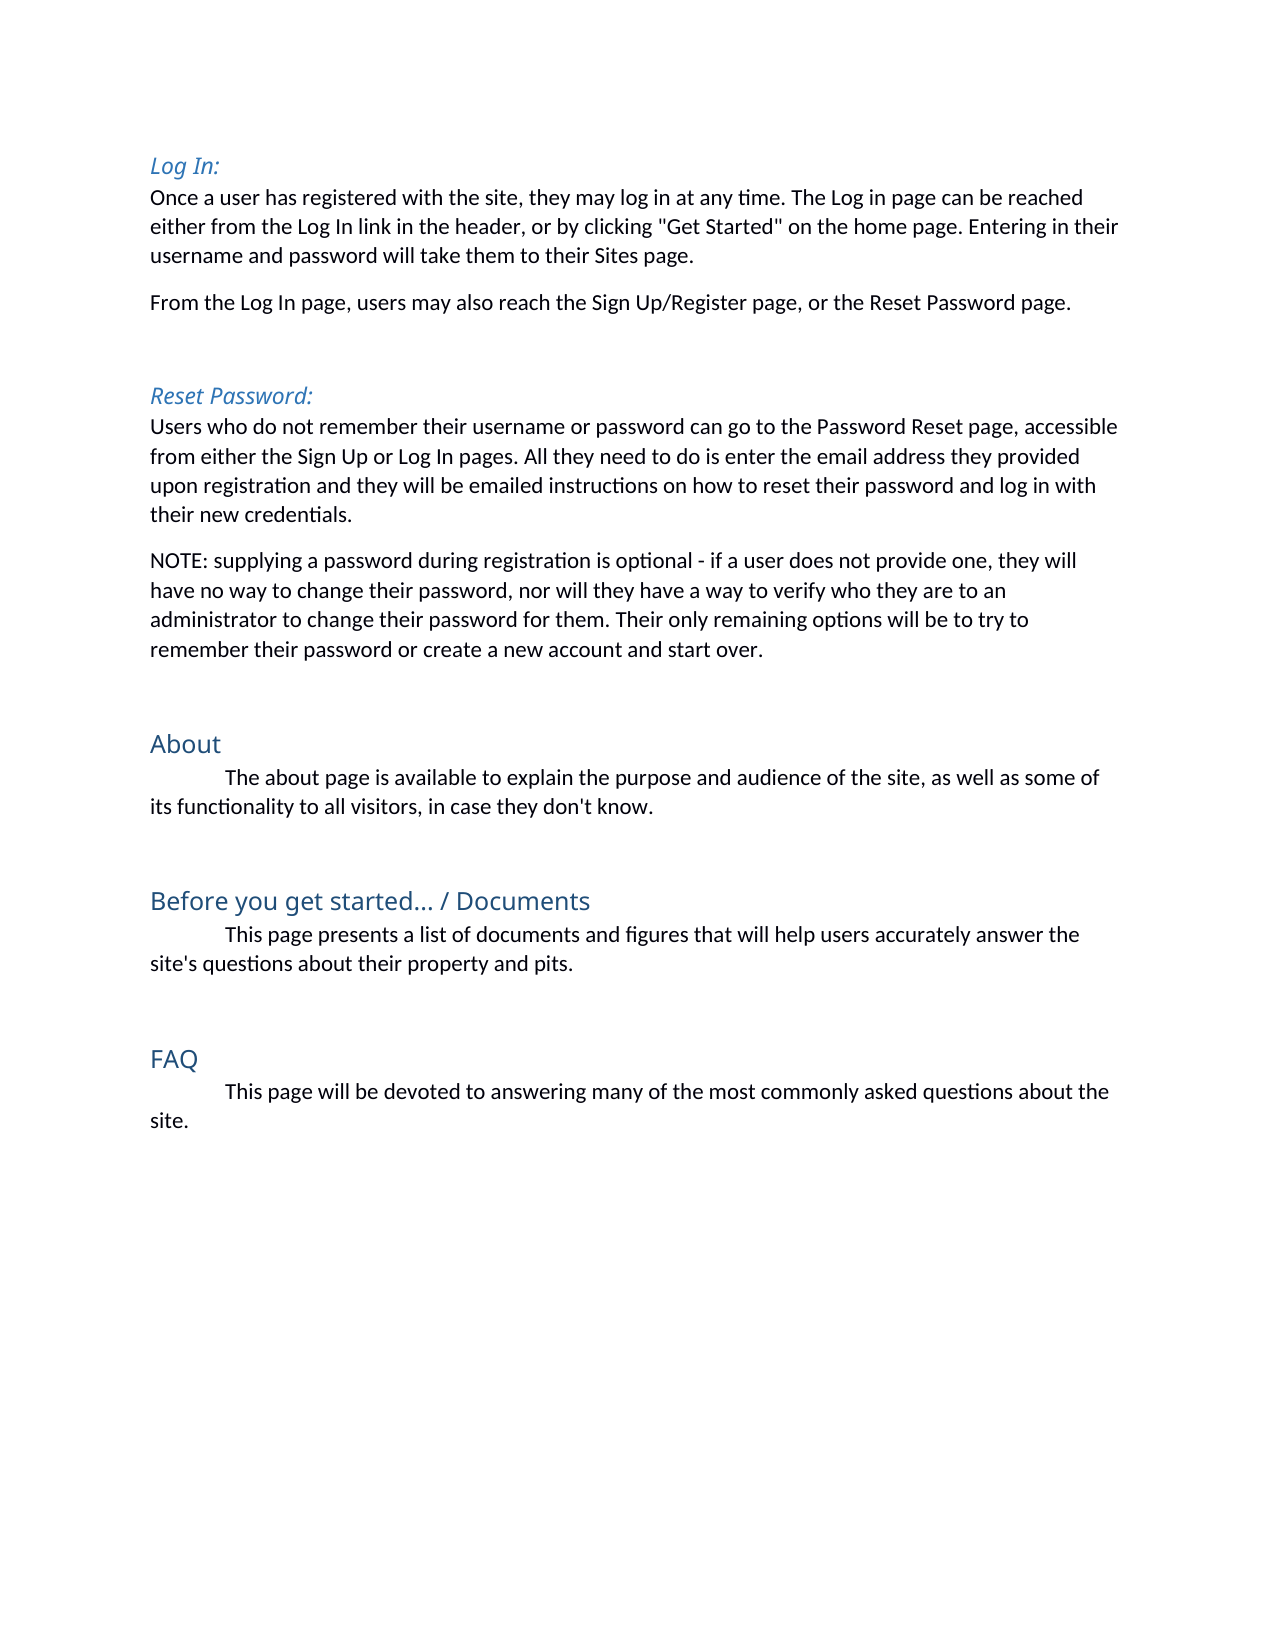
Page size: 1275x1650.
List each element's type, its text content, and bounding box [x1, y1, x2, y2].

text From the Log In page, users may also reach the Sign Up/Register page, or the Reset Password page. [150, 288, 1125, 316]
subtitle Before you get started... / Documents [150, 884, 1125, 918]
text This page will be devoted to answering many of the most commonly asked questions about the site. [150, 1077, 1125, 1134]
text Users who do not remember their username or password can go to the Password Reset page, accessible from either the Sign Up or Log In pages. All they need to do is enter the email address they provided upon registration and they will be emailed instructions on how to reset their password and log in with their new credentials. [150, 412, 1125, 529]
subtitle Log In: [150, 150, 1125, 181]
subtitle FAQ [150, 1041, 1125, 1075]
text The about page is available to explain the purpose and audience of the site, as well as some of its functionality to all visitors, in case they don't know. [150, 763, 1125, 820]
text This page presents a list of documents and figures that will help users accurately answer the site's questions about their property and pits. [150, 920, 1125, 977]
text NOTE: supplying a password during registration is optional - if a user does not provide one, they will have no way to change their password, nor will they have a way to verify who they are to an administrator to change their password for them. Their only remaining options will be to try to remember their password or create a new account and start over. [150, 547, 1125, 663]
subtitle Reset Password: [150, 380, 1125, 411]
subtitle About [150, 727, 1125, 761]
text Once a user has registered with the site, they may log in at any time. The Log in page can be reached either from the Log In link in the header, or by clicking "Get Started" on the home page. Entering in their username and password will take them to their Sites page. [150, 183, 1125, 269]
